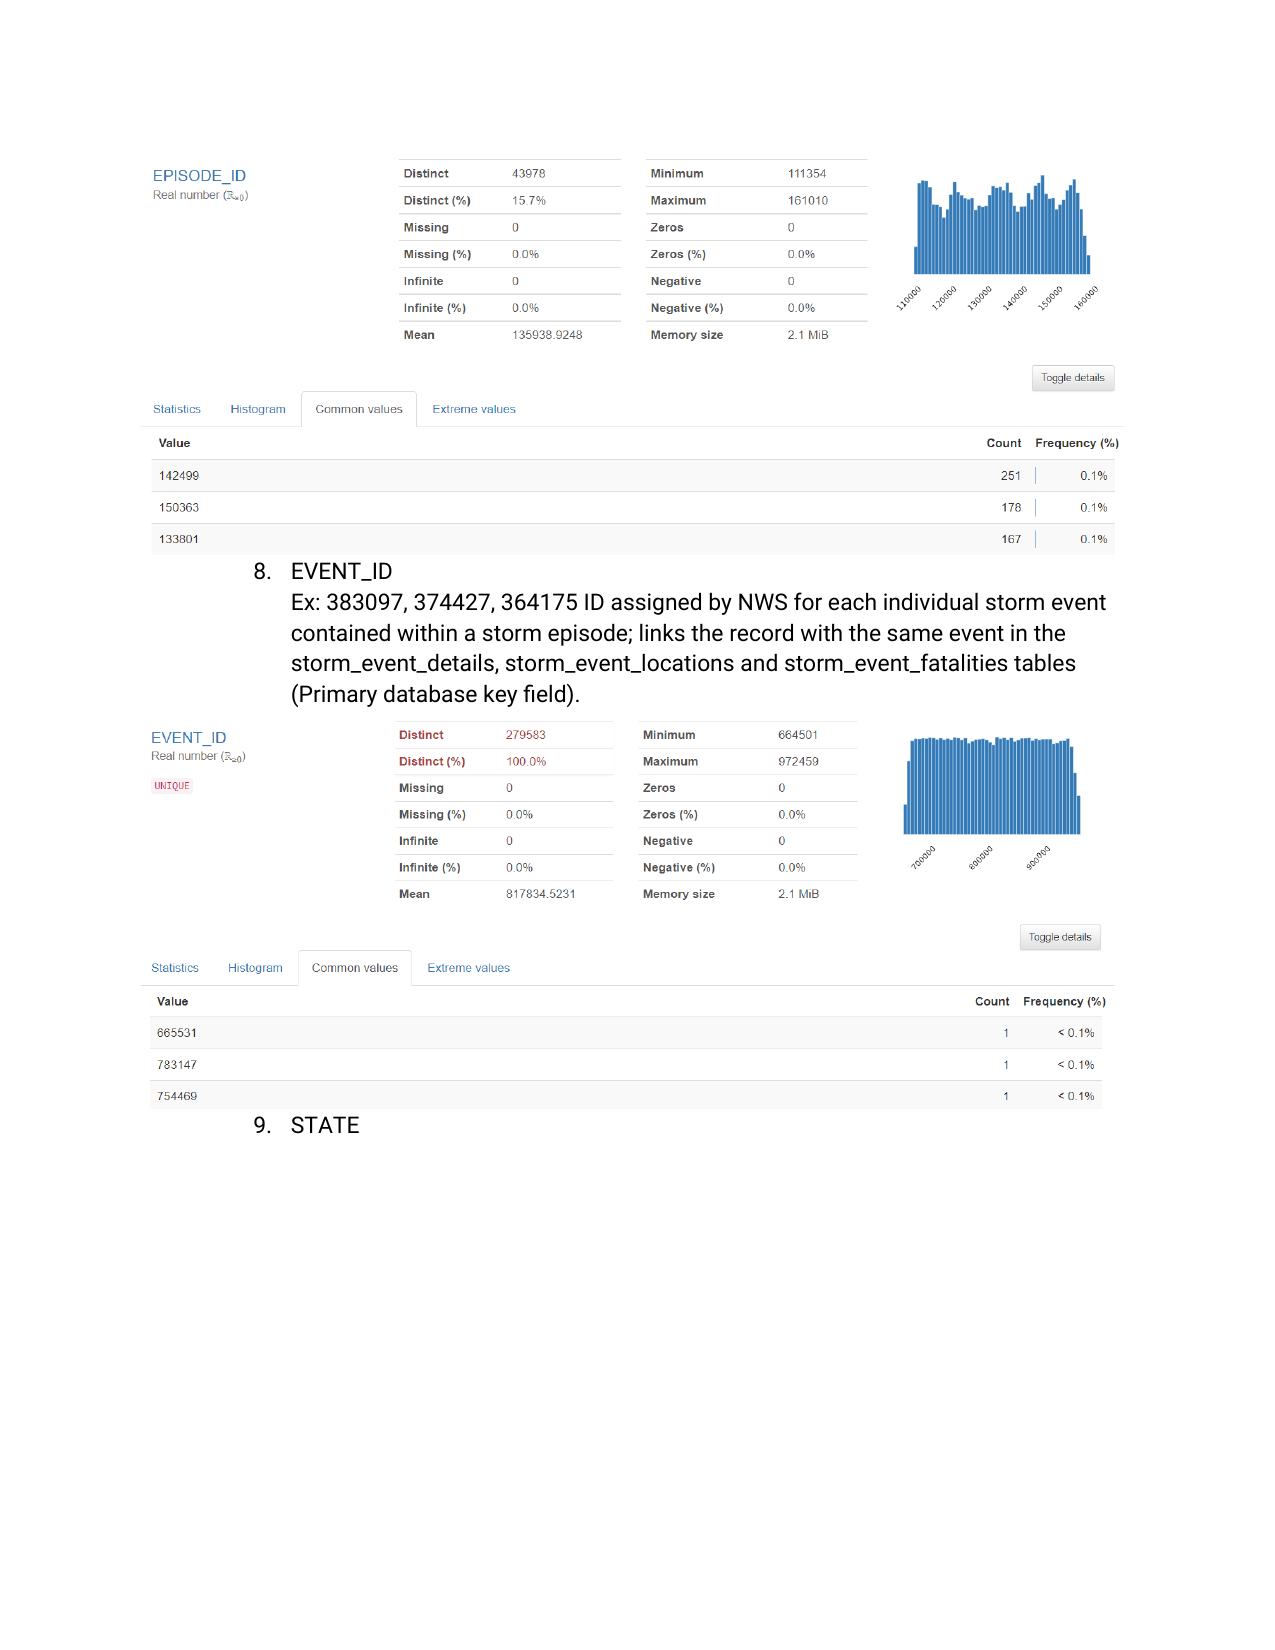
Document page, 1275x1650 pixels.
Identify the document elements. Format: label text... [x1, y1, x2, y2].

list EVENT_ID [253, 558, 1125, 585]
text Ex: 383097, 374427, 364175 ID assigned by NWS for each individual storm event contained within a storm episode; links the record with the same event in the storm_event_details, storm_event_locations and storm_event_fatalities tables (Primary database key field). [291, 589, 1125, 708]
picture [140, 712, 1125, 1109]
picture [140, 150, 1125, 555]
list STATE [253, 1112, 1125, 1139]
